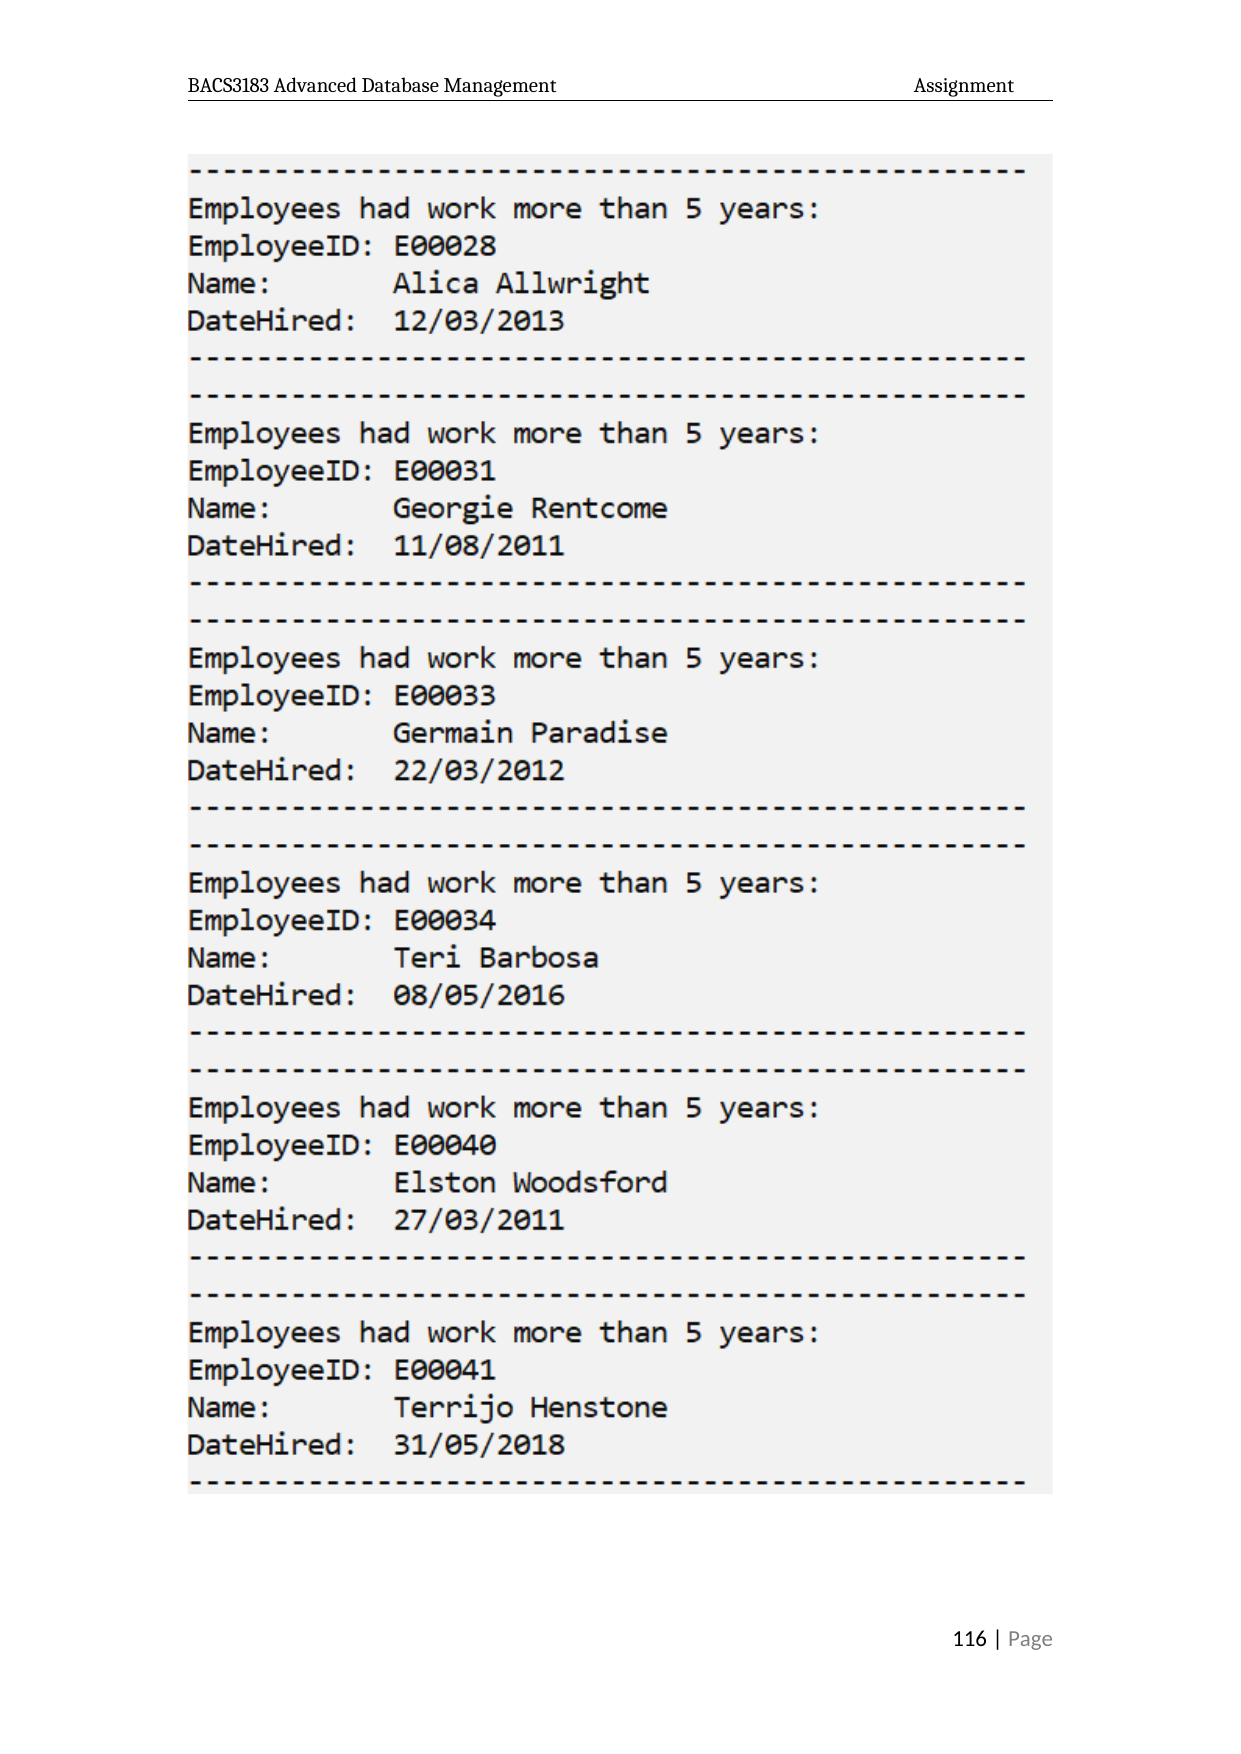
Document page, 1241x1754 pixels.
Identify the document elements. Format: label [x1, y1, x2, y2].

picture [187, 154, 1053, 1494]
